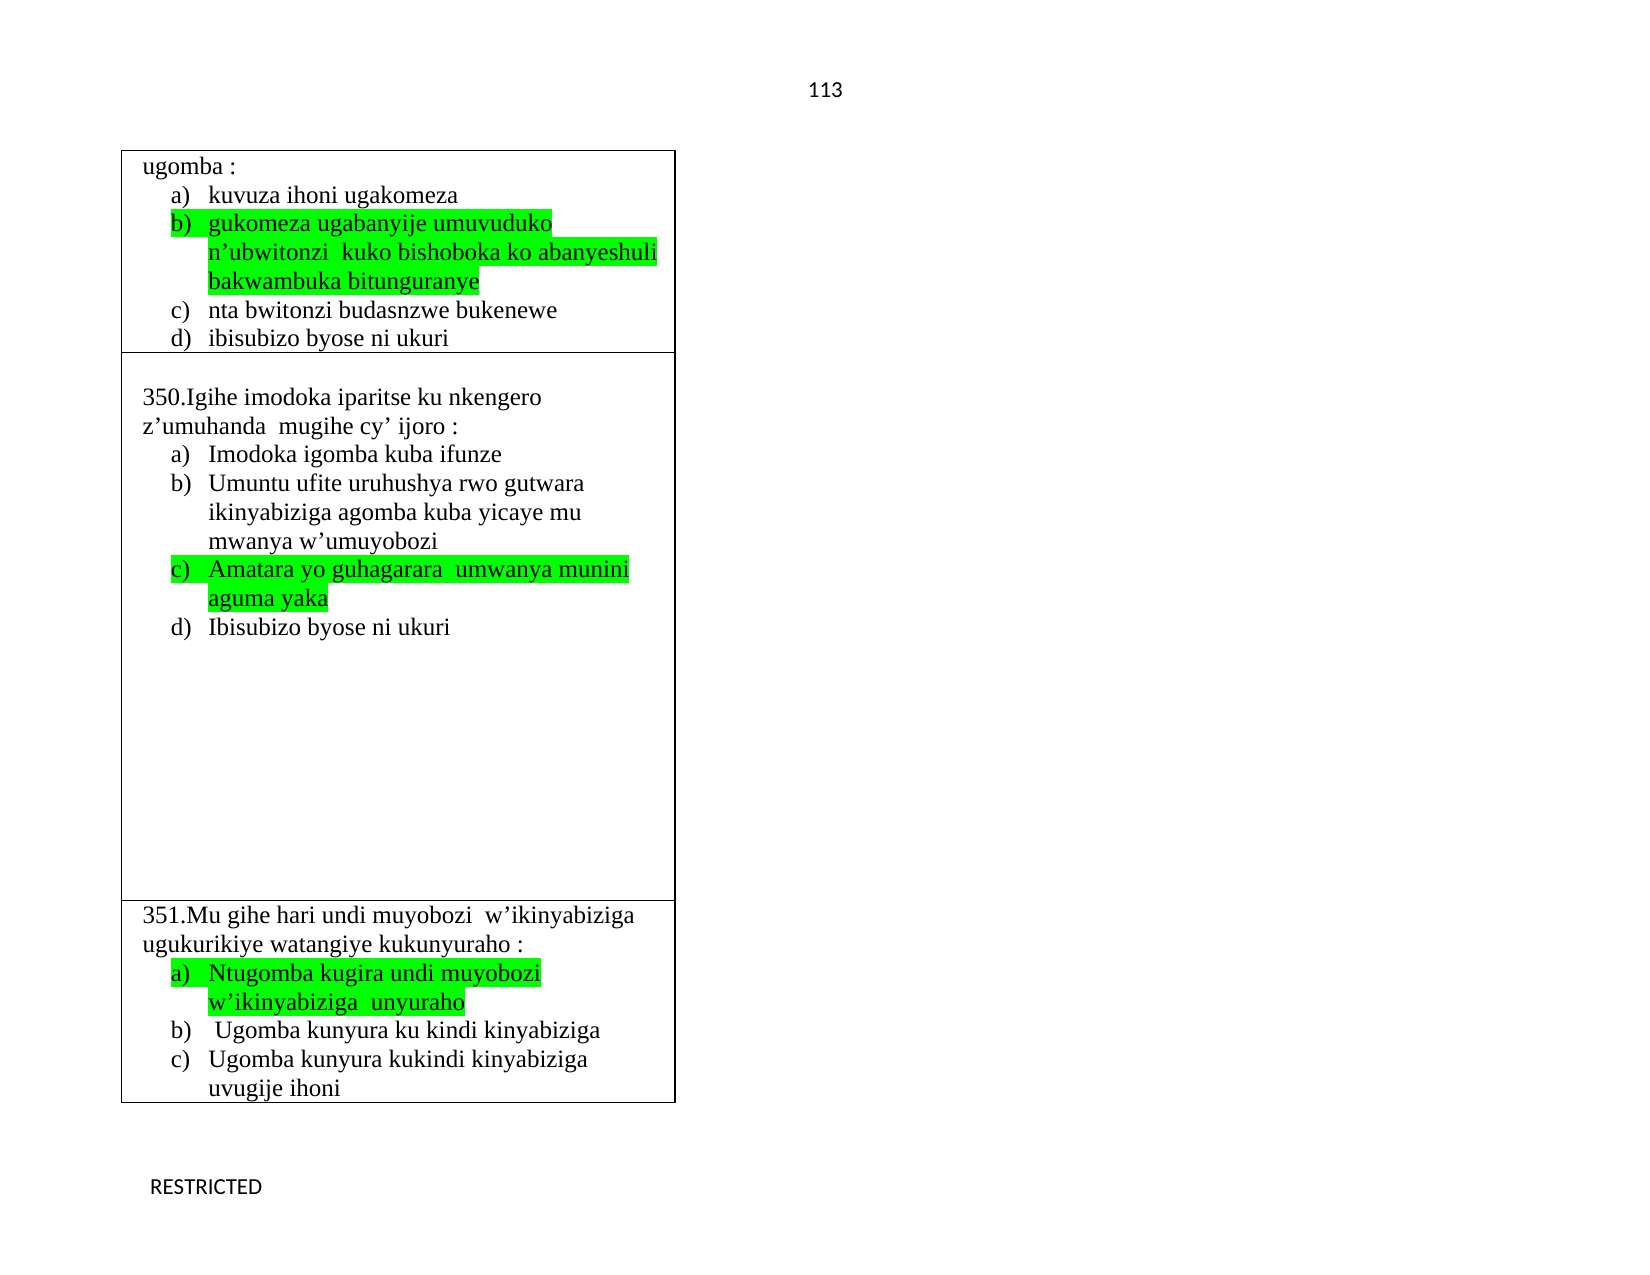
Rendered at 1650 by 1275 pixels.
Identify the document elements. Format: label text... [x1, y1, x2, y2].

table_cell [122, 151, 674, 352]
table_cell 350.Igihe imodoka iparitse ku nkengero z’umuhanda mugihe cy’ ijoro : Imodoka igomba kuba ifunze Umuntu ufite uruhushya rwo gutwara ikinyabiziga agomba kuba yicaye mu mwanya w’umuyobozi Amatara yo guhagarara umwanya munini aguma yaka Ibisubizo byose ni ukuri [122, 353, 674, 899]
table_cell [122, 901, 674, 1102]
